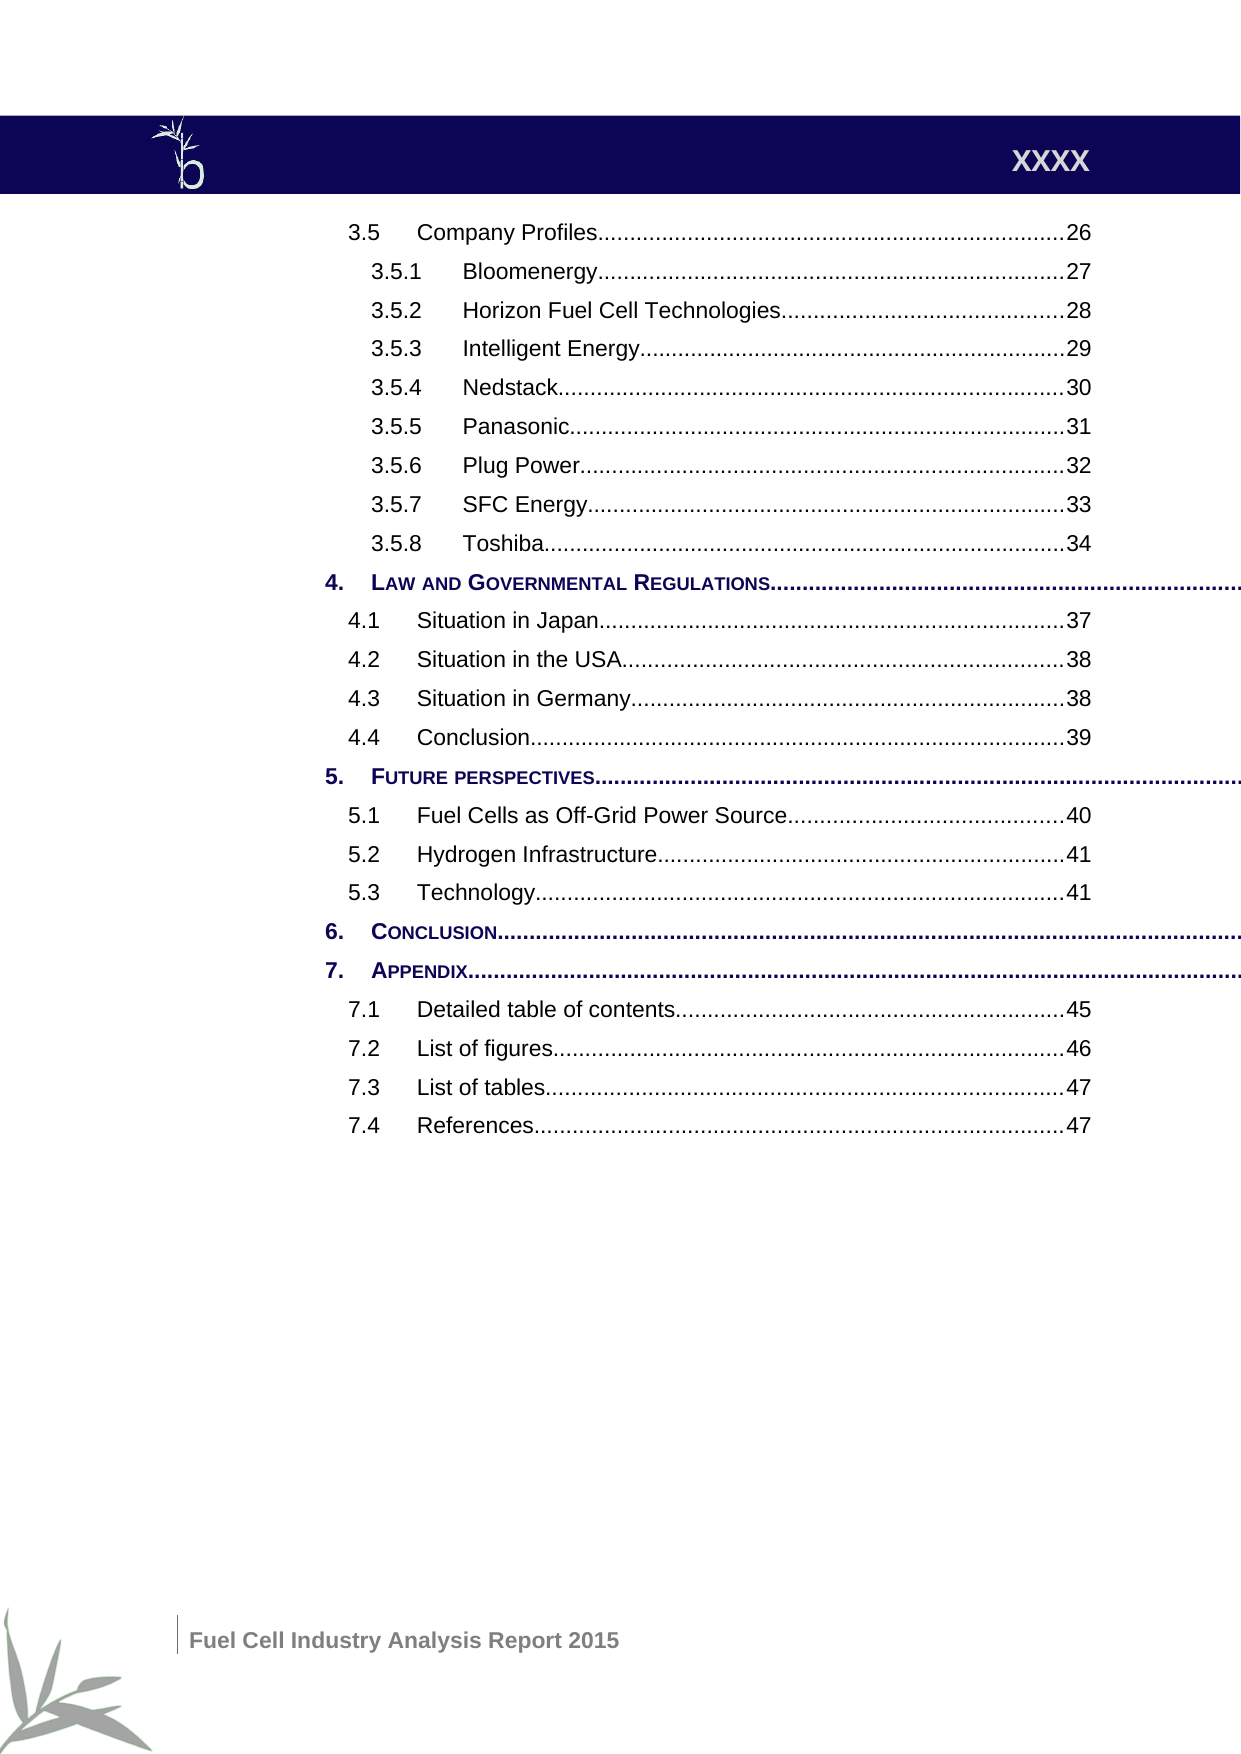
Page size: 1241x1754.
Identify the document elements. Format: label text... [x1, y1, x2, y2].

text 3.5.5 Panasonic 31 [371, 413, 1092, 439]
text 5.1 Fuel Cells as Off-Grid Power Source 40 [348, 802, 1092, 828]
text 3.5.4 Nedstack 30 [371, 374, 1092, 401]
text 4.2 Situation in the USA 38 [348, 646, 1092, 673]
text 7.4 References 47 [348, 1112, 1092, 1139]
text 5.3 Technology 41 [348, 879, 1092, 906]
text 6. Conclusion 43 [325, 918, 1092, 944]
text 3.5.8 Toshiba 34 [371, 530, 1092, 556]
picture [0, 1607, 169, 1754]
text 7.3 List of tables 47 [348, 1074, 1092, 1100]
text 7. Appendix 45 [325, 957, 1092, 983]
text 3.5.6 Plug Power 32 [371, 452, 1092, 478]
text 4.3 Situation in Germany 38 [348, 685, 1092, 711]
text 4. Law and Governmental Regulations 35 [325, 568, 1092, 595]
text 3.5.2 Horizon Fuel Cell Technologies 28 [371, 297, 1092, 323]
text 7.1 Detailed table of contents 45 [348, 996, 1092, 1022]
text 3.5.3 Intelligent Energy 29 [371, 335, 1092, 362]
text 4.1 Situation in Japan 37 [348, 607, 1092, 634]
text 3.5.7 SFC Energy 33 [371, 491, 1092, 517]
text 3.5.1 Bloomenergy 27 [371, 258, 1092, 284]
text 5.2 Hydrogen Infrastructure 41 [348, 841, 1092, 867]
text 7.2 List of figures 46 [348, 1035, 1092, 1061]
text 4.4 Conclusion 39 [348, 724, 1092, 750]
text 5. Future perspectives 40 [325, 763, 1092, 789]
text 3.5 Company Profiles 26 [348, 219, 1092, 245]
